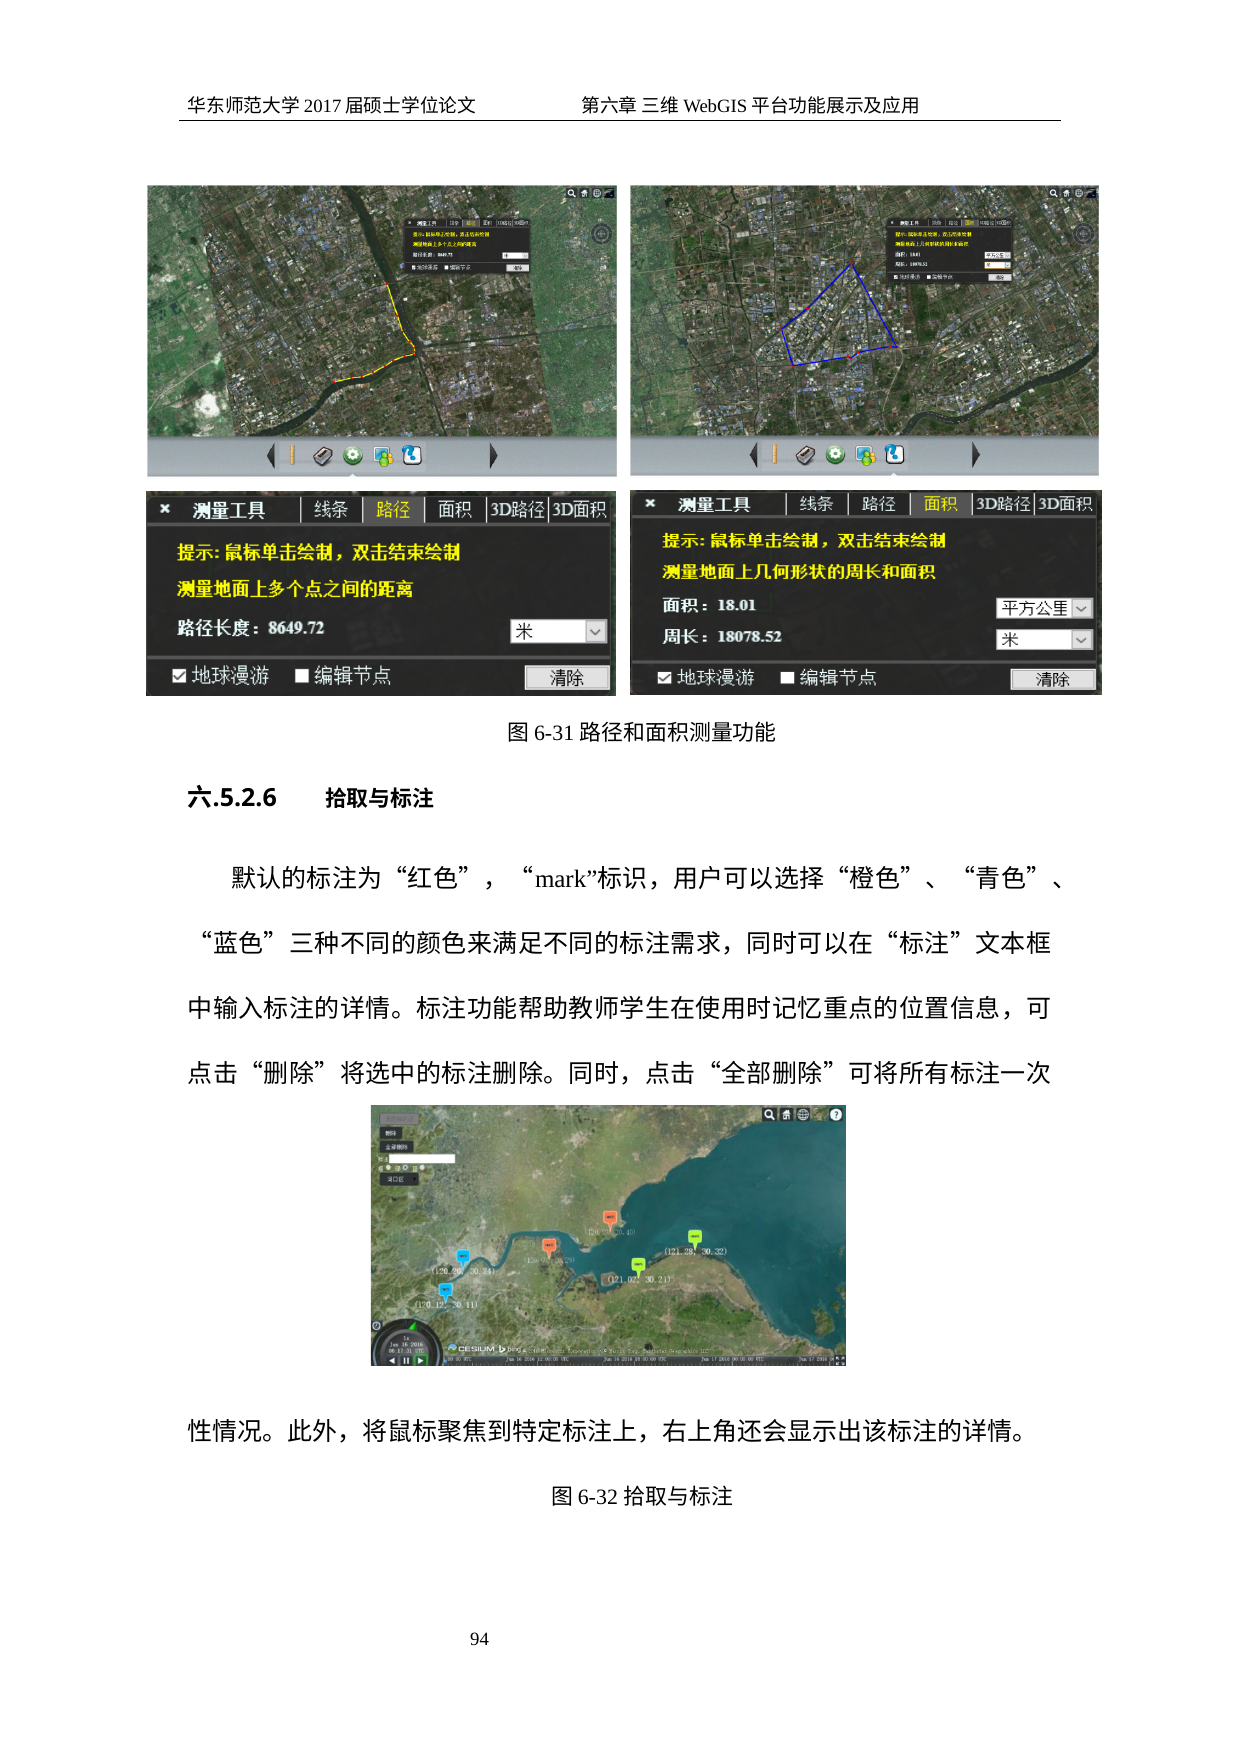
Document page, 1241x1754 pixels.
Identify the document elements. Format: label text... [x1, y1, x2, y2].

text 图6-32 拾取与标注 [187, 1478, 1053, 1511]
picture [146, 491, 616, 696]
subtitle 拾取与标注 [187, 763, 1053, 828]
picture [630, 490, 1102, 695]
picture [630, 185, 1099, 478]
picture [147, 185, 617, 479]
picture [370, 1105, 846, 1366]
text 默认的标注为“红色”，“mark”标识，用户可以选择“橙色”、“青色”、“蓝色”三种不同的颜色来满足不同的标注需求，同时可以在“标注”文本框中输入标注的详情。标注功能帮助教师学生在使用时记忆重点的位置信息，可点击“删除”将选中的标注删除。同时，点击“全部删除”可将所有标注一次性情况。此外，将鼠标聚焦到特定标注上，右上角还会显示出该标注的详情。 [187, 844, 1053, 1462]
